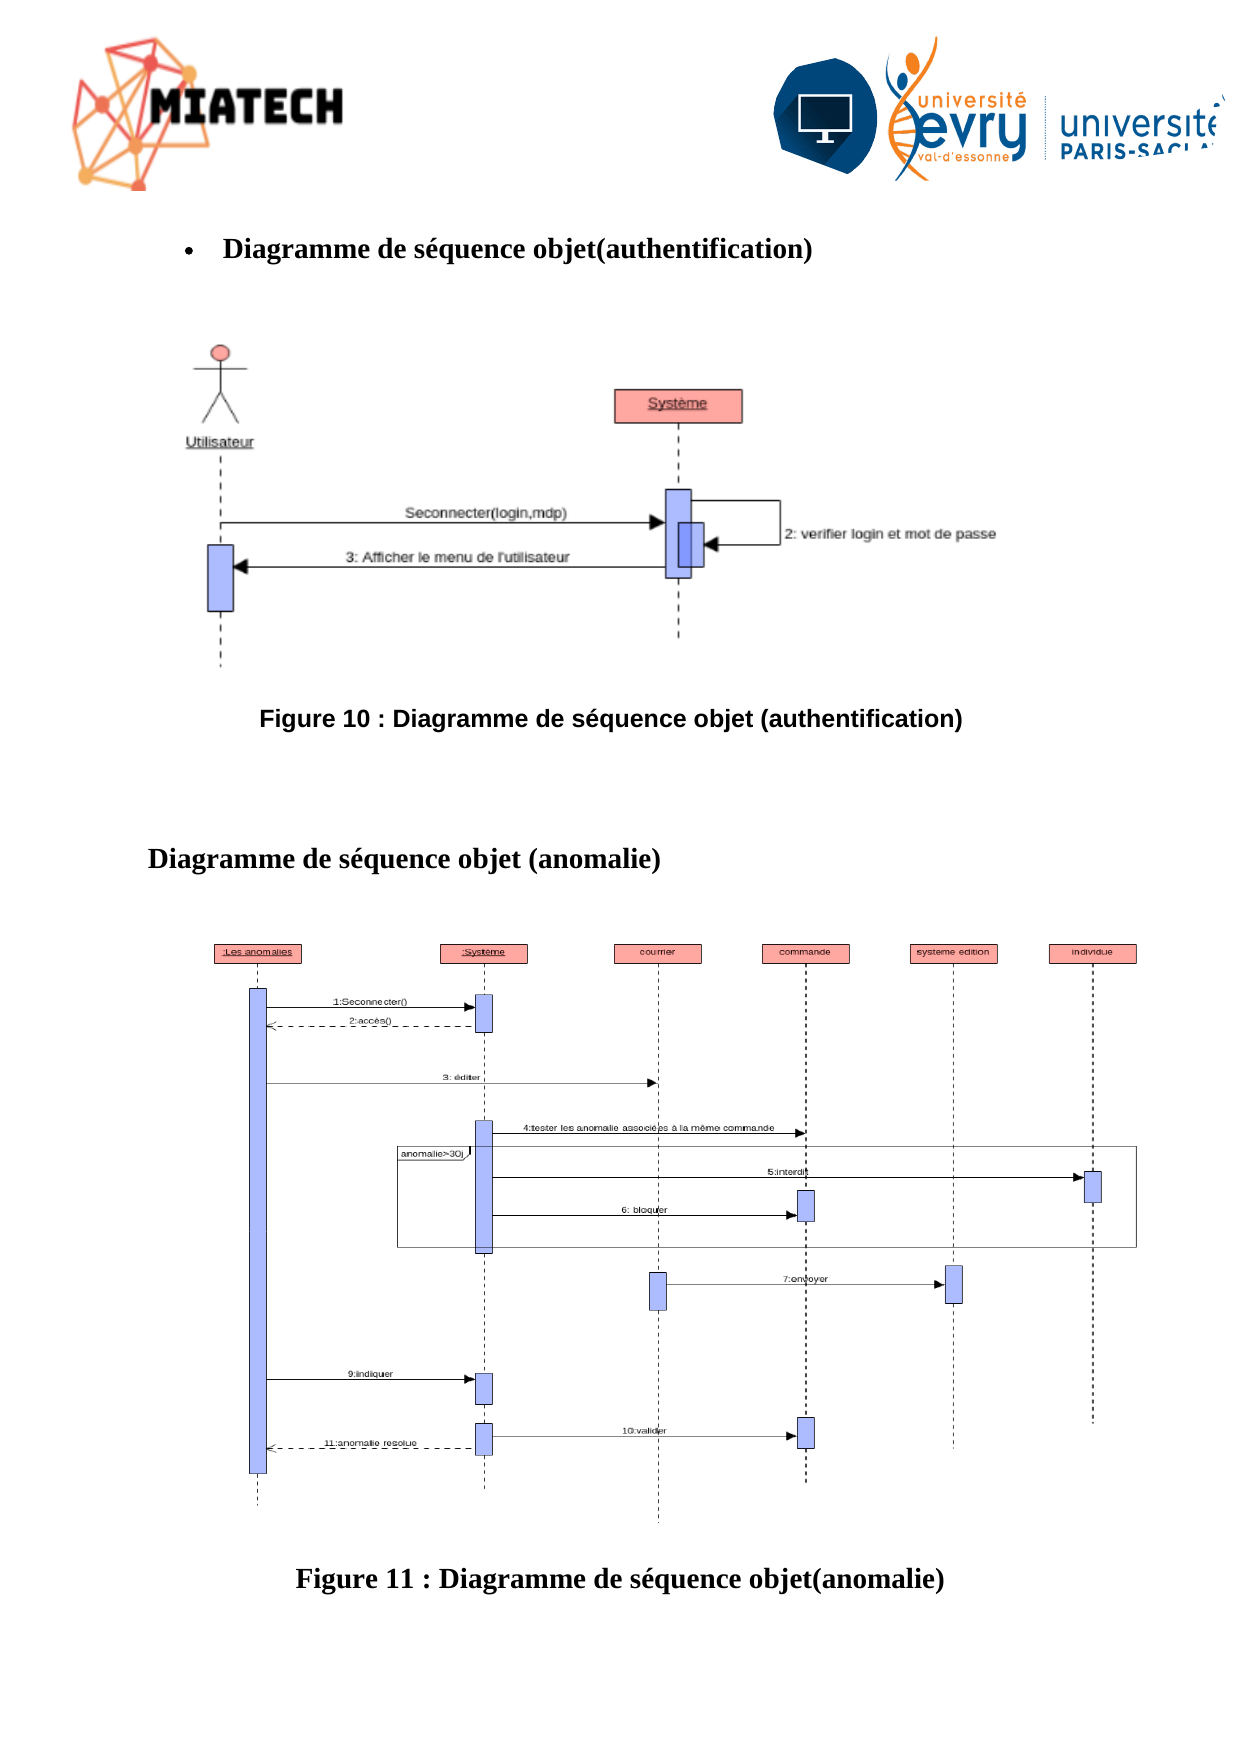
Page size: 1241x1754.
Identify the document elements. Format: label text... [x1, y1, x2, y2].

text Figure 11 : Diagramme de séquence objet(anomalie) [148, 1561, 1093, 1595]
picture [147, 331, 1093, 701]
text Diagramme de séquence objet (anomalie) [148, 841, 1093, 874]
picture [773, 36, 1228, 181]
picture [53, 28, 399, 191]
picture [111, 931, 1139, 1523]
list Diagramme de séquence objet(authentification) [185, 231, 1093, 264]
text Figure 10 : Diagramme de séquence objet (authentification) [148, 701, 1093, 734]
